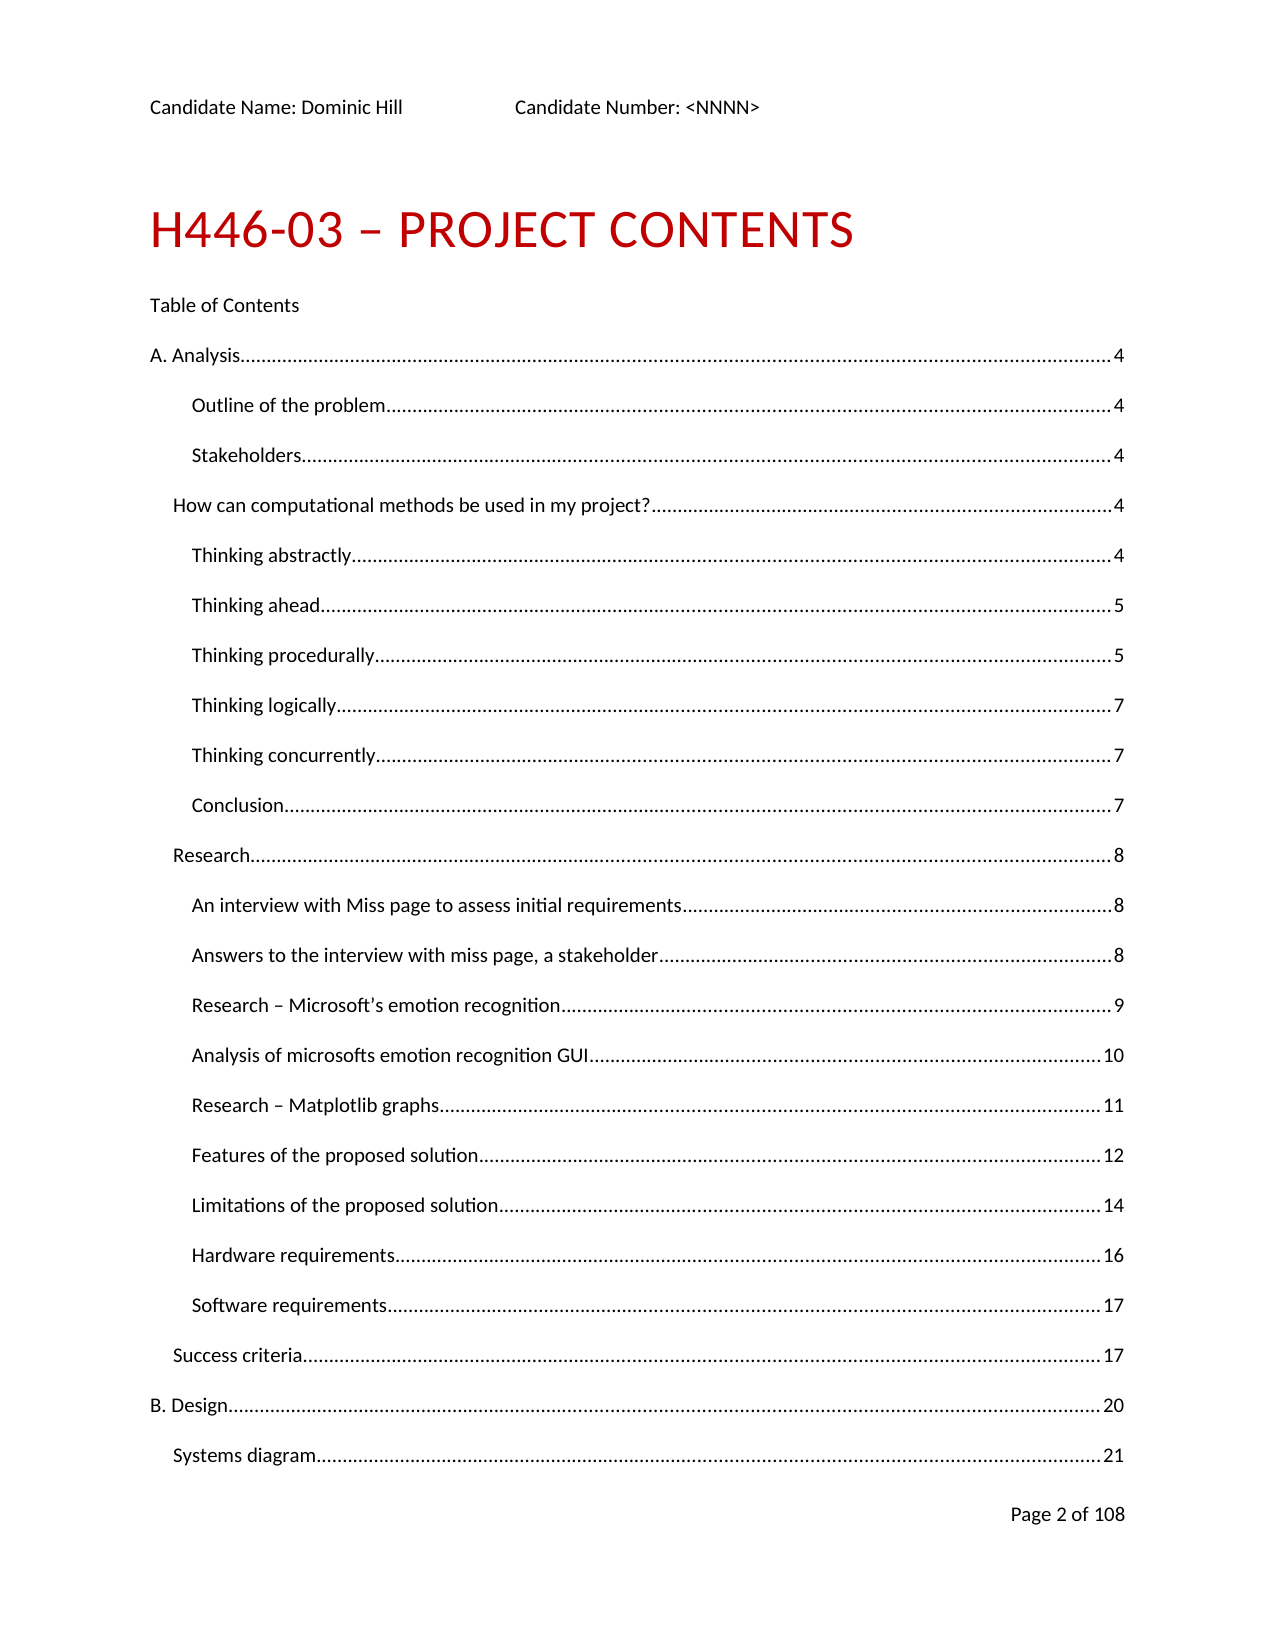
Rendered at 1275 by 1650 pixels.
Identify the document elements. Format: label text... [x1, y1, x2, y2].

title H446-03 – Project CONTENTS [150, 195, 1125, 261]
